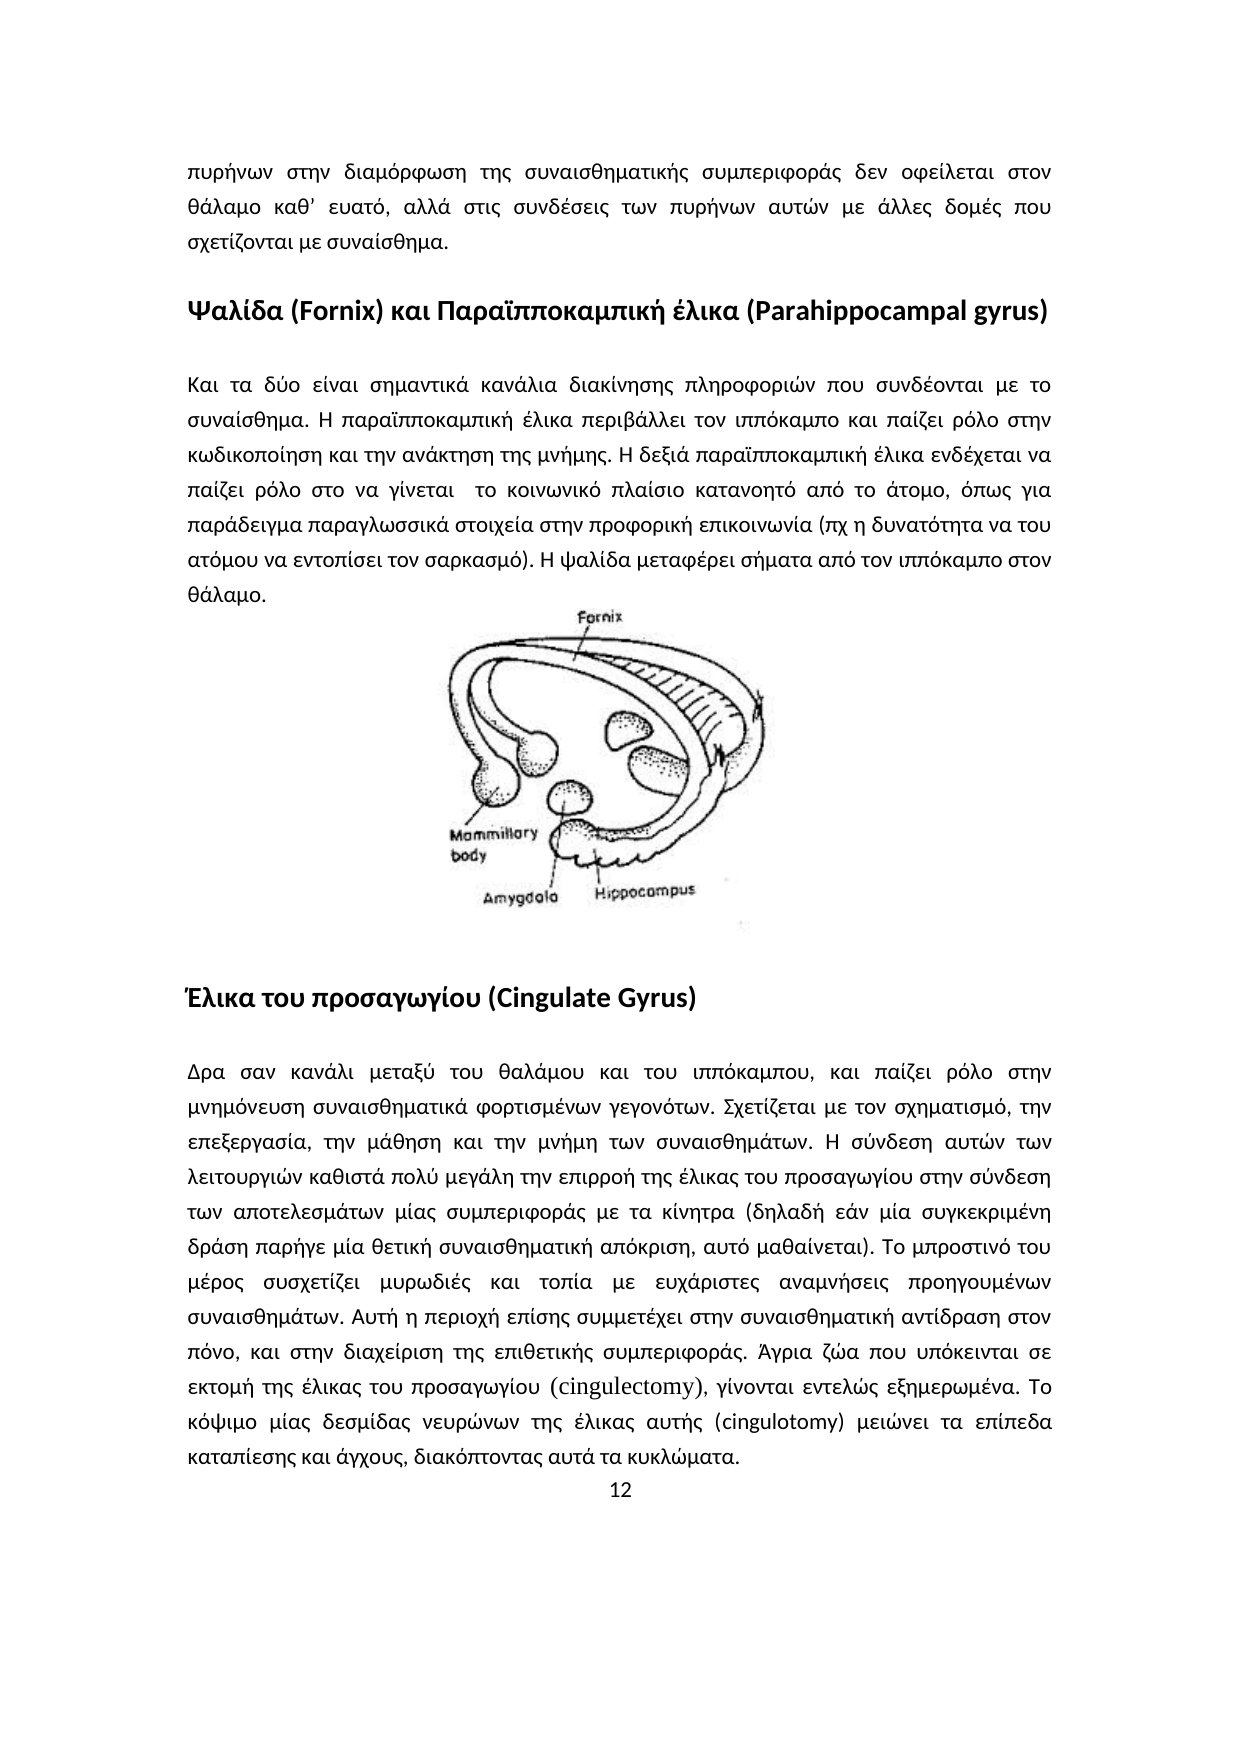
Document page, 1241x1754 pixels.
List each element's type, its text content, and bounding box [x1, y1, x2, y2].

picture [437, 608, 803, 944]
text Έλικα του προσαγωγίου (Cingulate Gyrus) [187, 979, 1053, 1015]
text Δρα σαν κανάλι μεταξύ του θαλάμου και του ιππόκαμπου, και παίζει ρόλο στην μνημόνευση συναισθηματικά φορτισμένων γεγονότων. Σχετίζεται με τον σχηματισμό, την επεξεργασία, την μάθηση και την μνήμη των συναισθημάτων. Η σύνδεση αυτών των λειτουργιών καθιστά πολύ μεγάλη την επιρροή της έλικας του προσαγωγίου στην σύνδεση των αποτελεσμάτων μίας συμπεριφοράς με τα κίνητρα (δηλαδή εάν μία συγκεκριμένη δράση παρήγε μία θετική συναισθηματική απόκριση, αυτό μαθαίνεται). Το μπροστινό του μέρος συσχετίζει μυρωδιές και τοπία με ευχάριστες αναμνήσεις προηγουμένων συναισθημάτων. Αυτή η περιοχή επίσης συμμετέχει στην συναισθηματική αντίδραση στον πόνο, και στην διαχείριση της επιθετικής συμπεριφοράς. Άγρια ζώα που υπόκεινται σε εκτομή της έλικας του προσαγωγίου (cingulectomy), γίνονται εντελώς εξημερωμένα. Το κόψιμο μίας δεσμίδας νευρώνων της έλικας αυτής (cingulotomy) μειώνει τα επίπεδα καταπίεσης και άγχους, διακόπτοντας αυτά τα κυκλώματα. [187, 1050, 1053, 1470]
text Και τα δύο είναι σημαντικά κανάλια διακίνησης πληροφοριών που συνδέονται με το συναίσθημα. Η παραϊπποκαμπική έλικα περιβάλλει τον ιππόκαμπο και παίζει ρόλο στην κωδικοποίηση και την ανάκτηση της μνήμης. Η δεξιά παραϊπποκαμπική έλικα ενδέχεται να παίζει ρόλο στο να γίνεται το κοινωνικό πλαίσιο κατανοητό από το άτομο, όπως για παράδειγμα παραγλωσσικά στοιχεία στην προφορική επικοινωνία (πχ η δυνατότητα να του ατόμου να εντοπίσει τον σαρκασμό). Η ψαλίδα μεταφέρει σήματα από τον ιππόκαμπο στον θάλαμο. [187, 363, 1053, 608]
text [187, 150, 1053, 255]
text Ψαλίδα (Fornix) και Παραϊπποκαμπική έλικα (Parahippocampal gyrus) [187, 292, 1053, 328]
